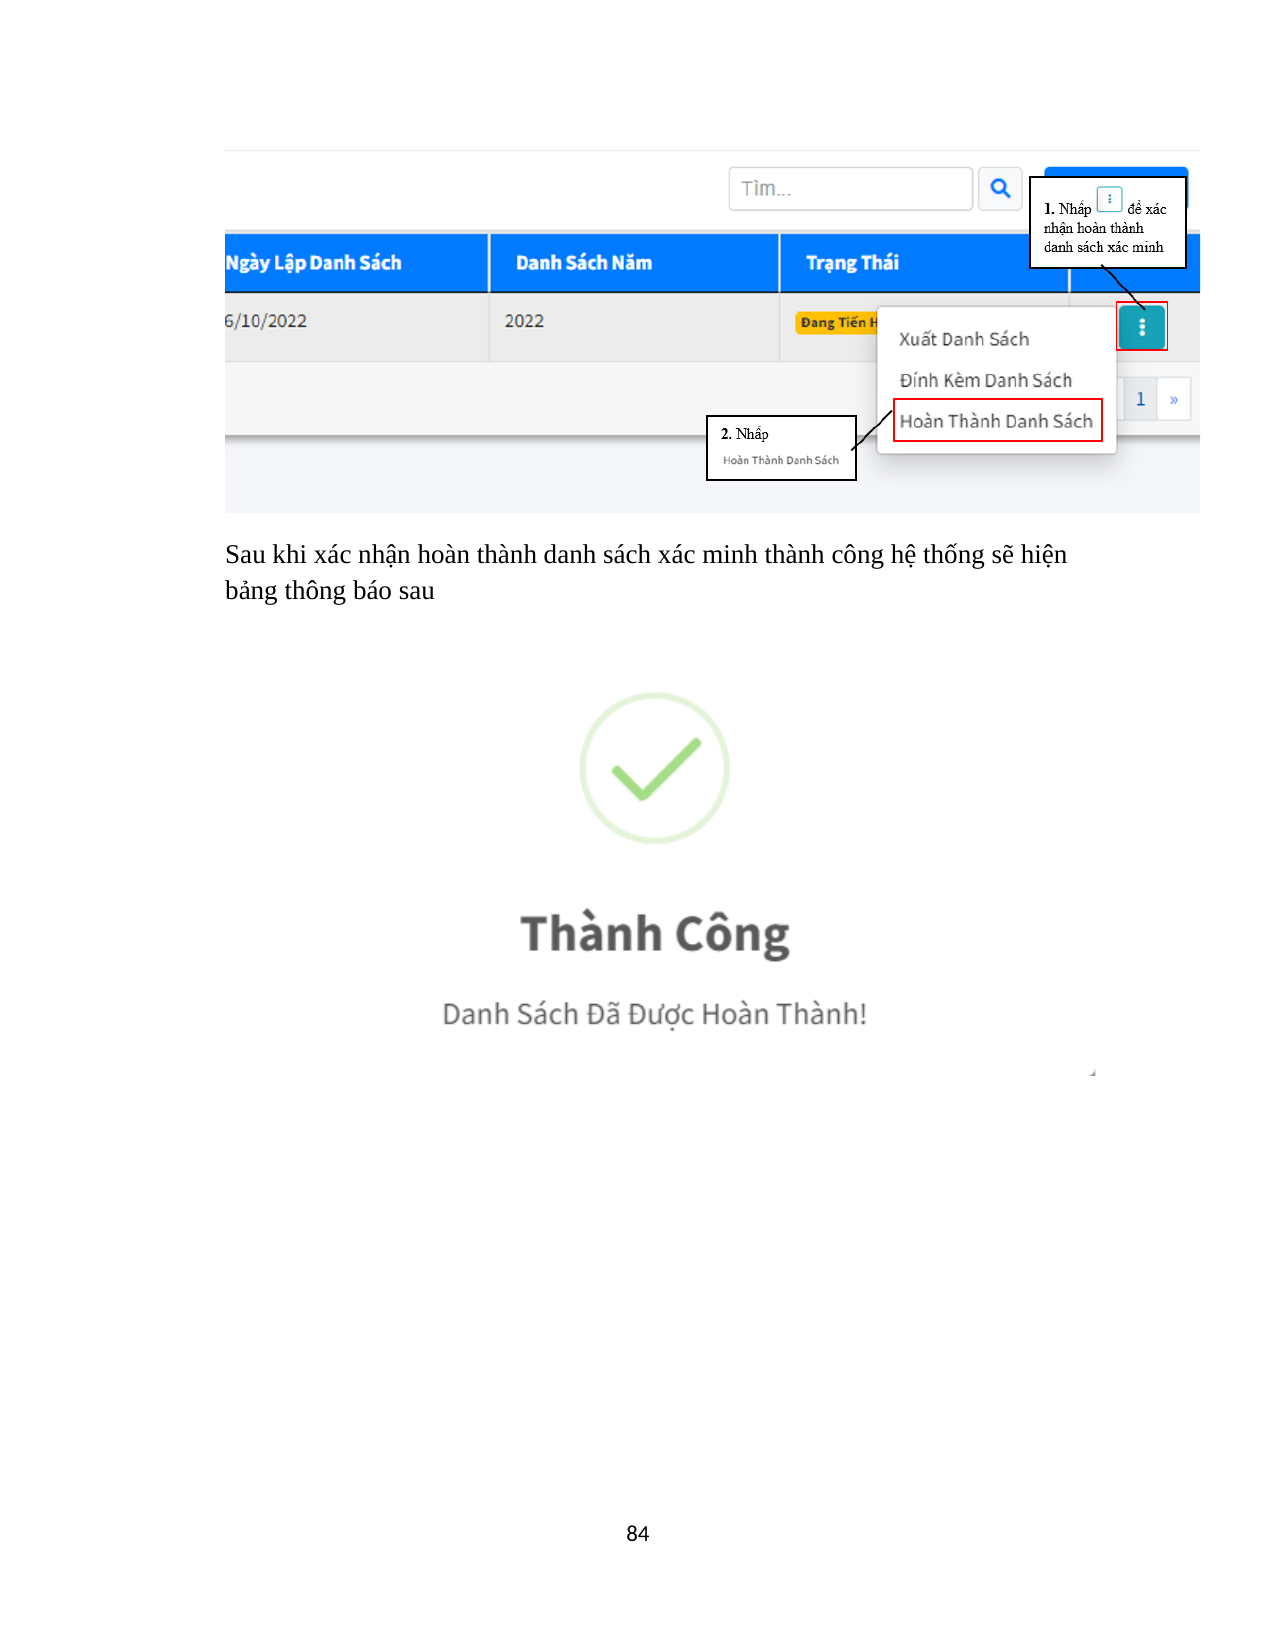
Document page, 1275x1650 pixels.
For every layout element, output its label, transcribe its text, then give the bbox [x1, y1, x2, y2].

picture [225, 630, 1096, 1076]
picture [225, 150, 1200, 513]
text Sau khi xác nhận hoàn thành danh sách xác minh thành công hệ thống sẽ hiện bảng thông báo sau [225, 538, 1125, 605]
